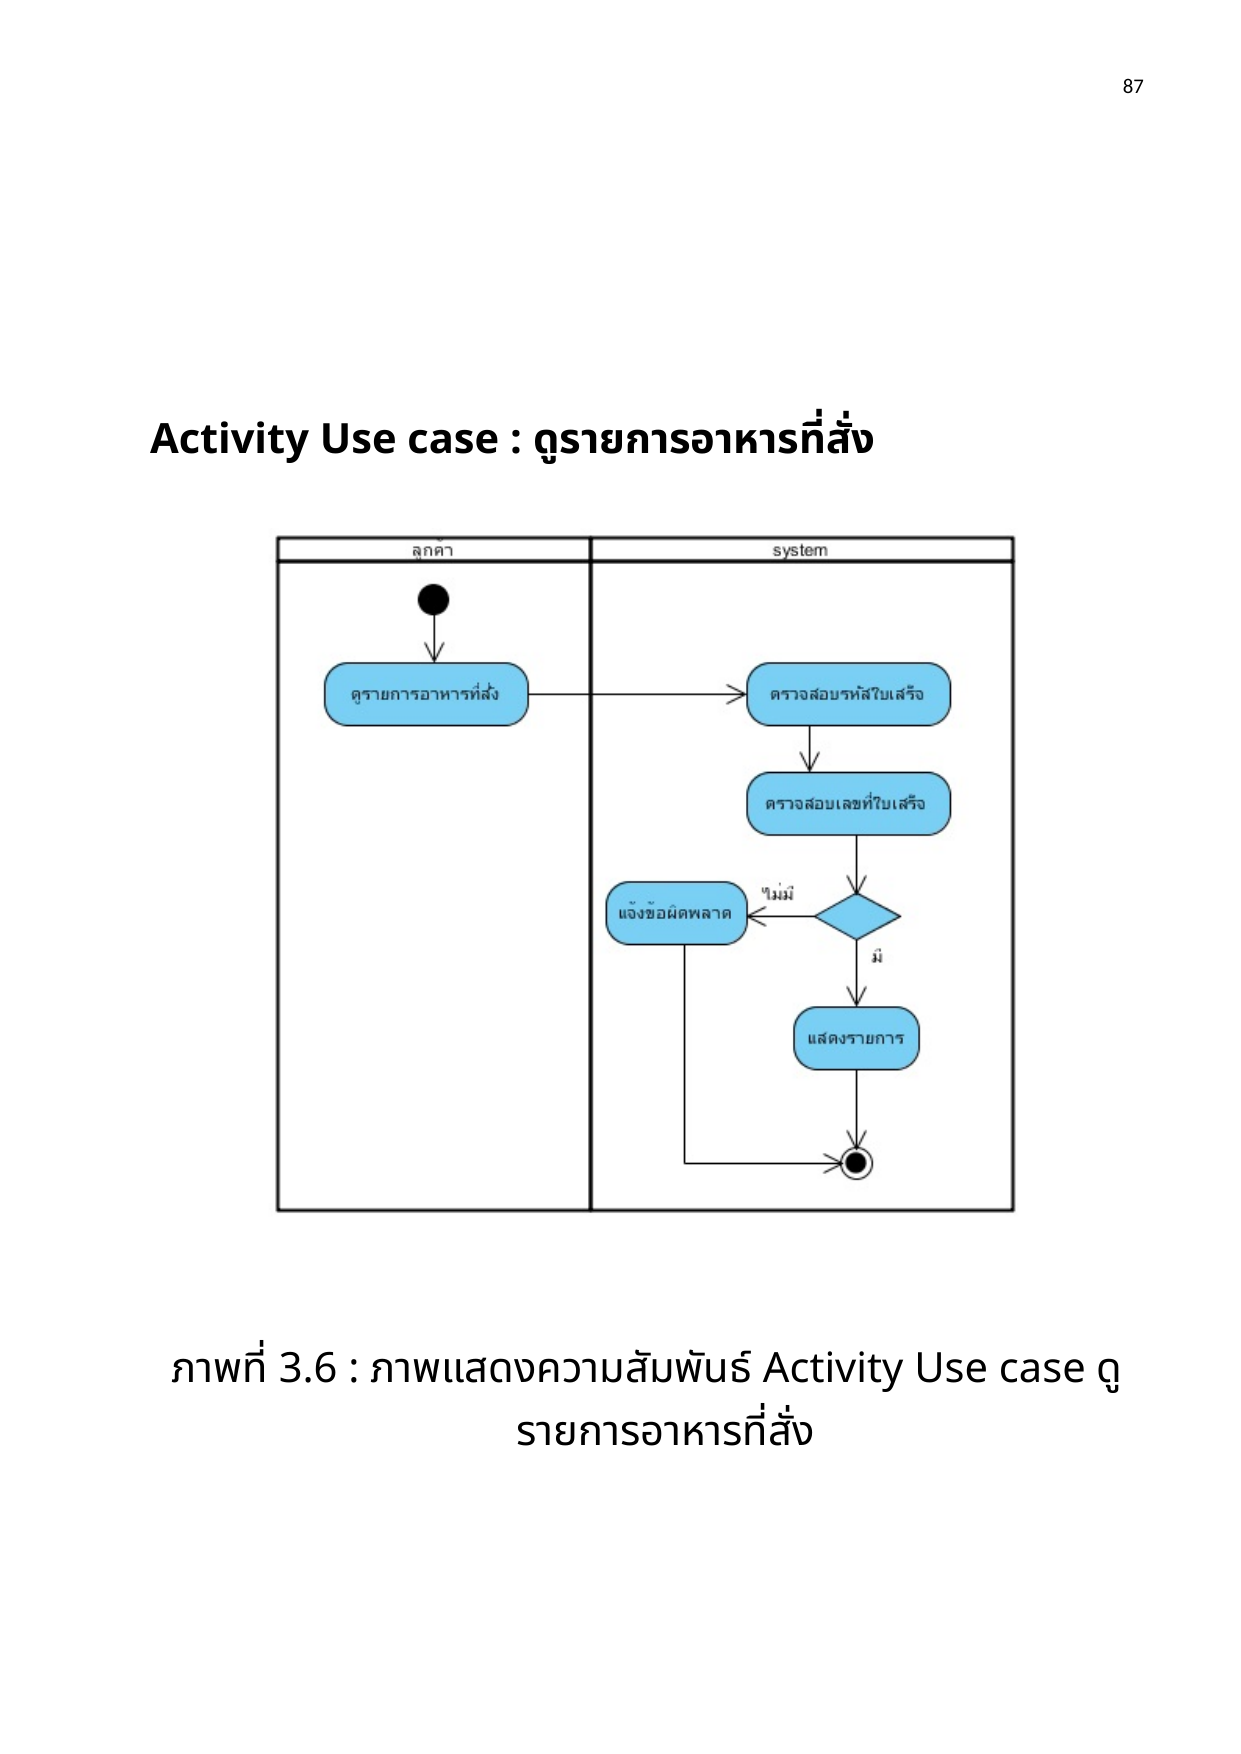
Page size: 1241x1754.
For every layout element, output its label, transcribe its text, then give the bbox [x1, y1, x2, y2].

text Activity Use case : ดูรายการอาหารที่สั่ง [150, 408, 1144, 472]
picture [268, 528, 1025, 1224]
text ภาพที่ 3.6 : ภาพแสดงความสัมพันธ์ Activity Use case ดูรายการอาหารที่สั่ง [150, 1337, 1144, 1464]
